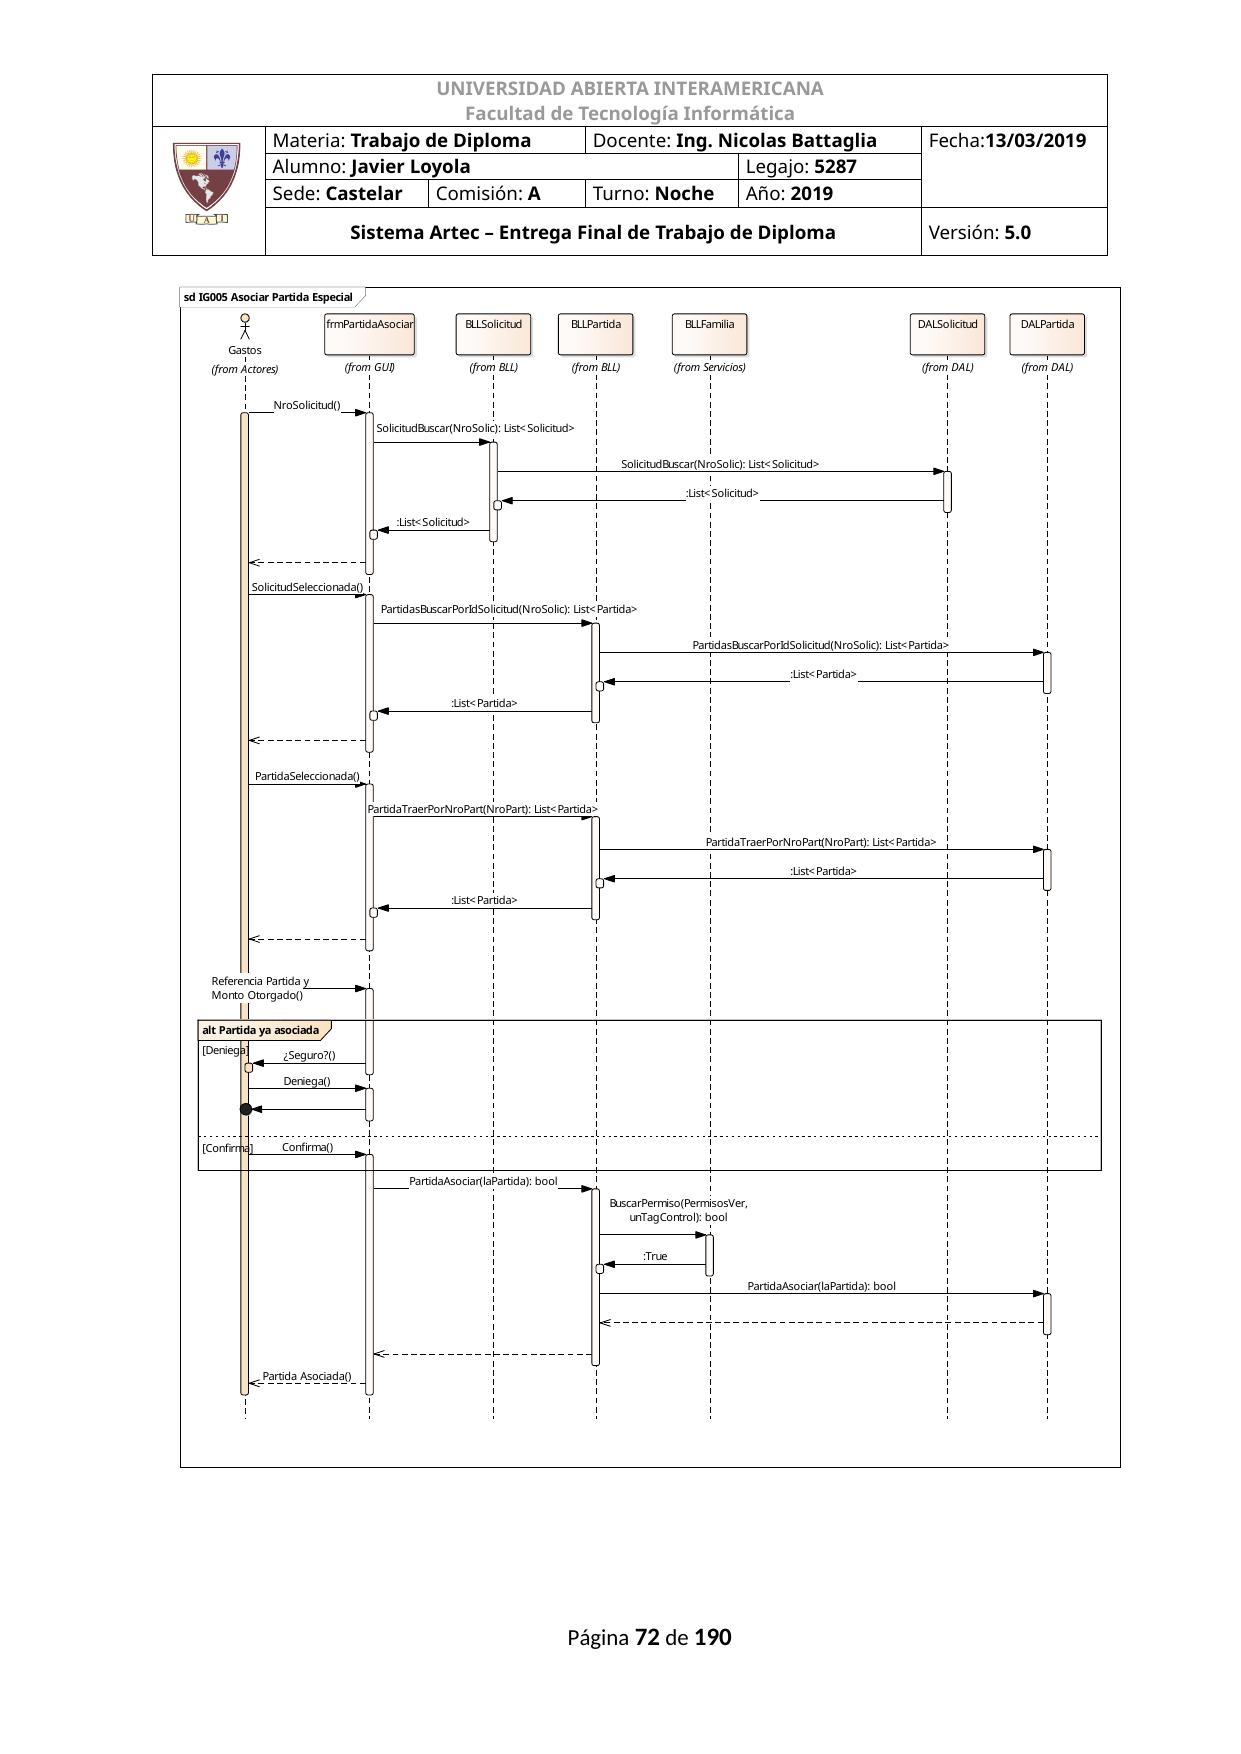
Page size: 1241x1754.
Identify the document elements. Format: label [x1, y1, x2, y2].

picture [157, 136, 257, 228]
